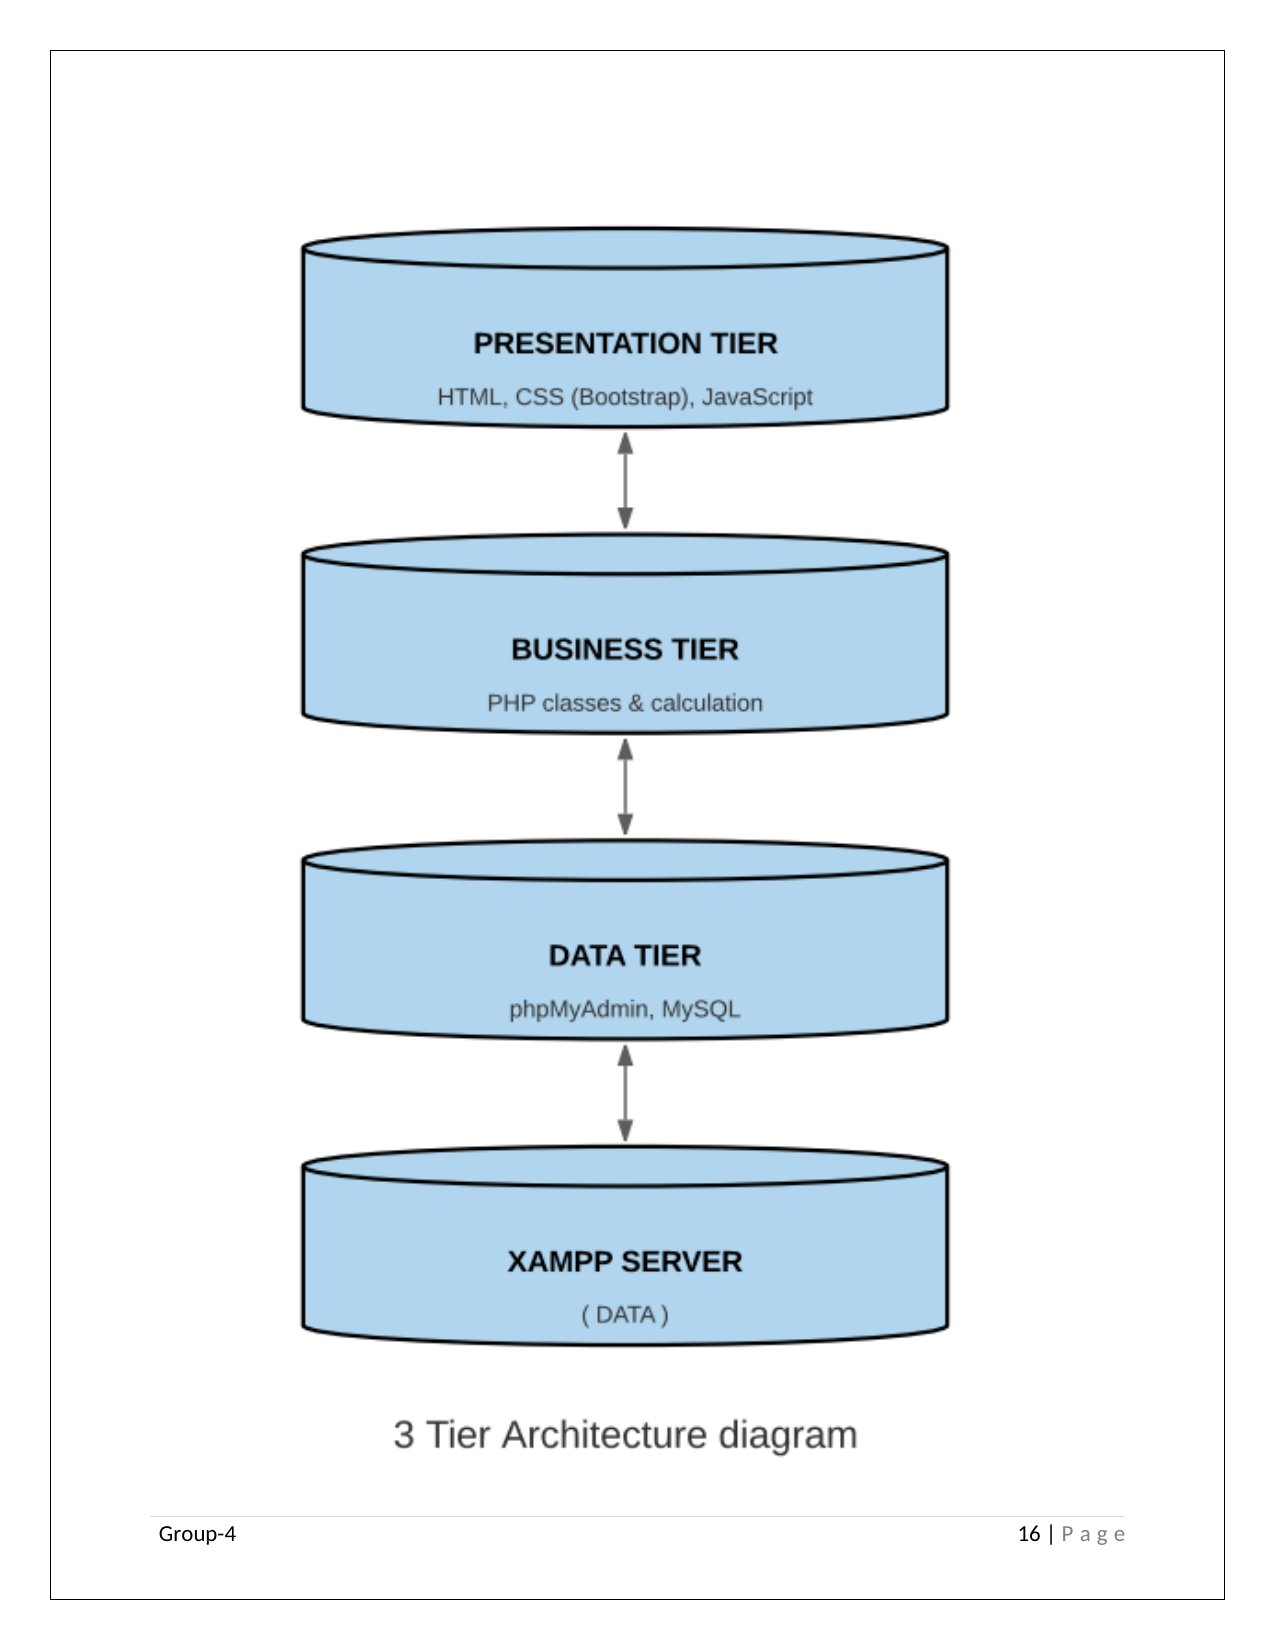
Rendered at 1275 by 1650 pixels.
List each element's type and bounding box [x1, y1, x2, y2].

picture [236, 196, 1039, 1496]
